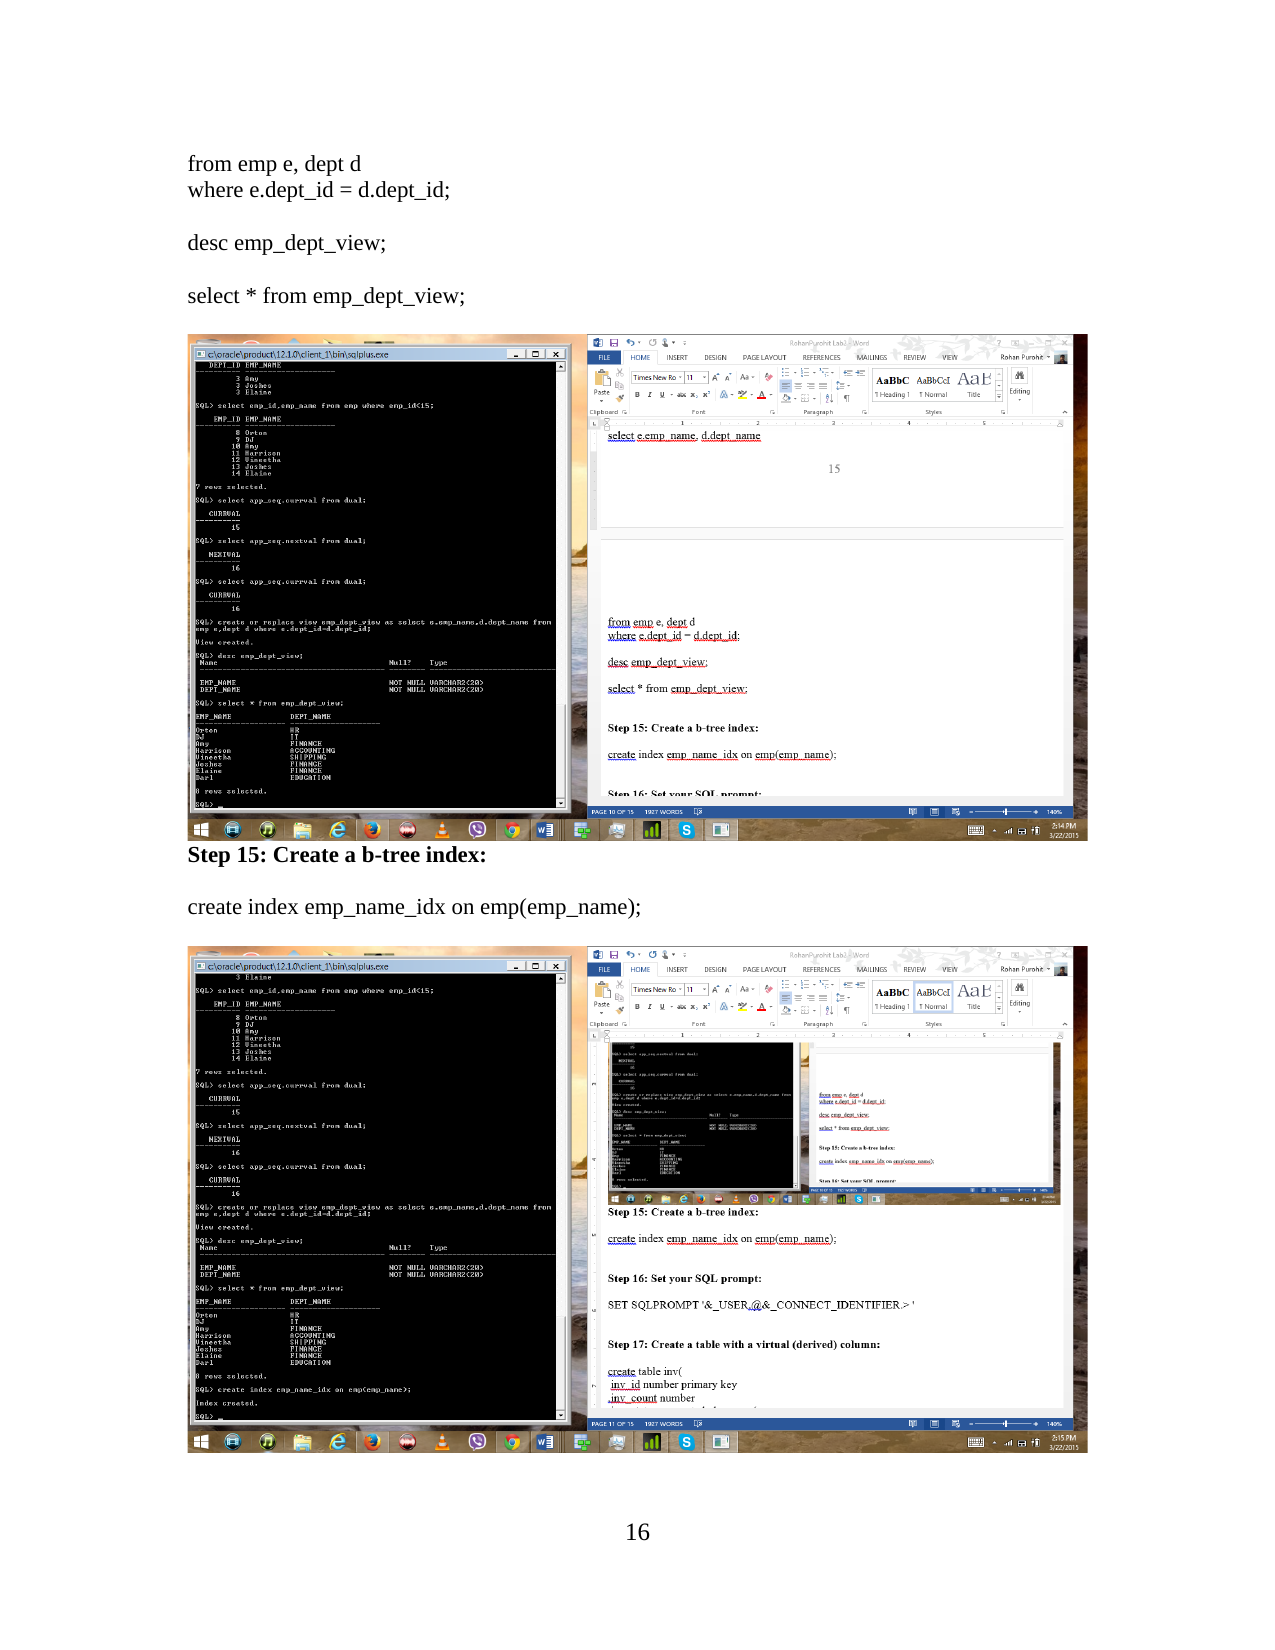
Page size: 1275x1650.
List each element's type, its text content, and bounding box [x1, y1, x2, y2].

text from emp e, dept d [187, 150, 1087, 176]
text desc emp_dept_view; [187, 229, 1087, 255]
text select * from emp_dept_view; [187, 282, 1087, 308]
picture [187, 946, 1088, 1453]
subtitle Step 15: Create a b-tree index: [187, 841, 1087, 867]
text where e.dept_id = d.dept_id; [187, 176, 1087, 203]
text create index emp_name_idx on emp(emp_name); [187, 893, 1087, 920]
picture [187, 334, 1088, 841]
